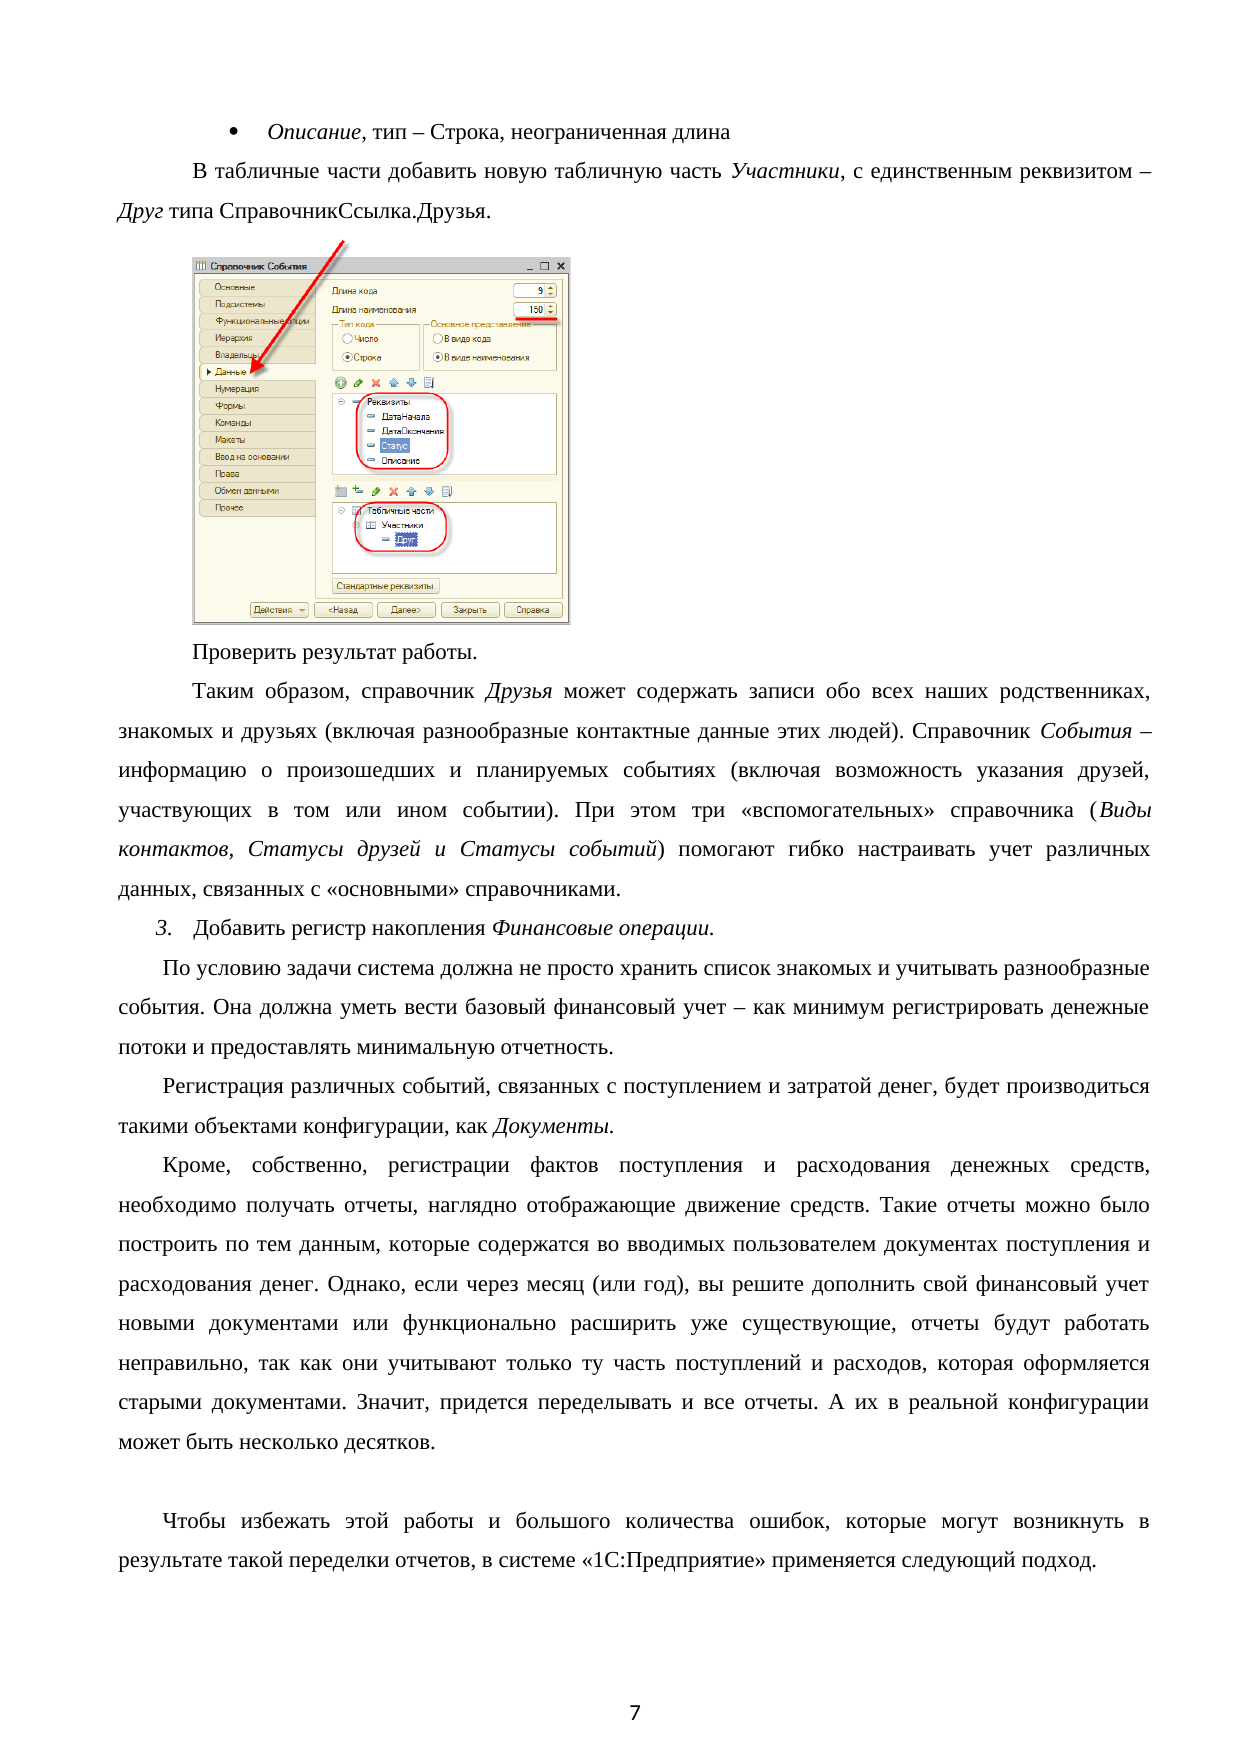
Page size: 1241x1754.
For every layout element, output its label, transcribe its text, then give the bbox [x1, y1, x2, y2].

list Добавить регистр накопления Финансовые операции. [156, 914, 1152, 941]
text Кроме, собственно, регистрации фактов поступления и расходования денежных средств, необходимо получать отчеты, наглядно отображающие движение средств. Такие отчеты можно было построить по тем данным, которые содержатся во вводимых пользователем документах поступления и расходования денег. Однако, если через месяц (или год), вы решите дополнить свой финансовый учет новыми документами или функционально расширить уже существующие, отчеты будут работать неправильно, так как они учитывают только ту часть поступлений и расходов, которая оформляется старыми документами. Значит, придется переделывать и все отчеты. А их в реальной конфигурации может быть несколько десятков. [118, 1151, 1152, 1454]
text Таким образом, справочник Друзья может содержать записи обо всех наших родственниках, знакомых и друзьях (включая разнообразные контактные данные этих людей). Справочник События – информацию о произошедших и планируемых событиях (включая возможность указания друзей, участвующих в том или ином событии). При этом три «вспомогательных» справочника (Виды контактов, Статусы друзей и Статусы событий) помогают гибко настраивать учет различных данных, связанных с «основными» справочниками. [118, 678, 1152, 901]
text В табличные части добавить новую табличную часть Участники, с единственным реквизитом –Друг типа СправочникСсылка.Друзья. [118, 158, 1152, 223]
text По условию задачи система должна не просто хранить список знакомых и учитывать разнообразные события. Она должна уметь вести базовый финансовый учет – как минимум регистрировать денежные потоки и предоставлять минимальную отчетность. [118, 954, 1152, 1059]
text Проверить результат работы. [118, 638, 1152, 664]
text Чтобы избежать этой работы и большого количества ошибок, которые могут возникнуть в результате такой переделки отчетов, в системе «1С:Предприятие» применяется следующий подход. [118, 1507, 1152, 1572]
list Описание, тип – Строка, неограниченная длина [229, 118, 1152, 144]
text Регистрация различных событий, связанных с поступлением и затратой денег, будет производиться такими объектами конфигурации, как Документы. [118, 1072, 1152, 1138]
picture [191, 236, 571, 625]
